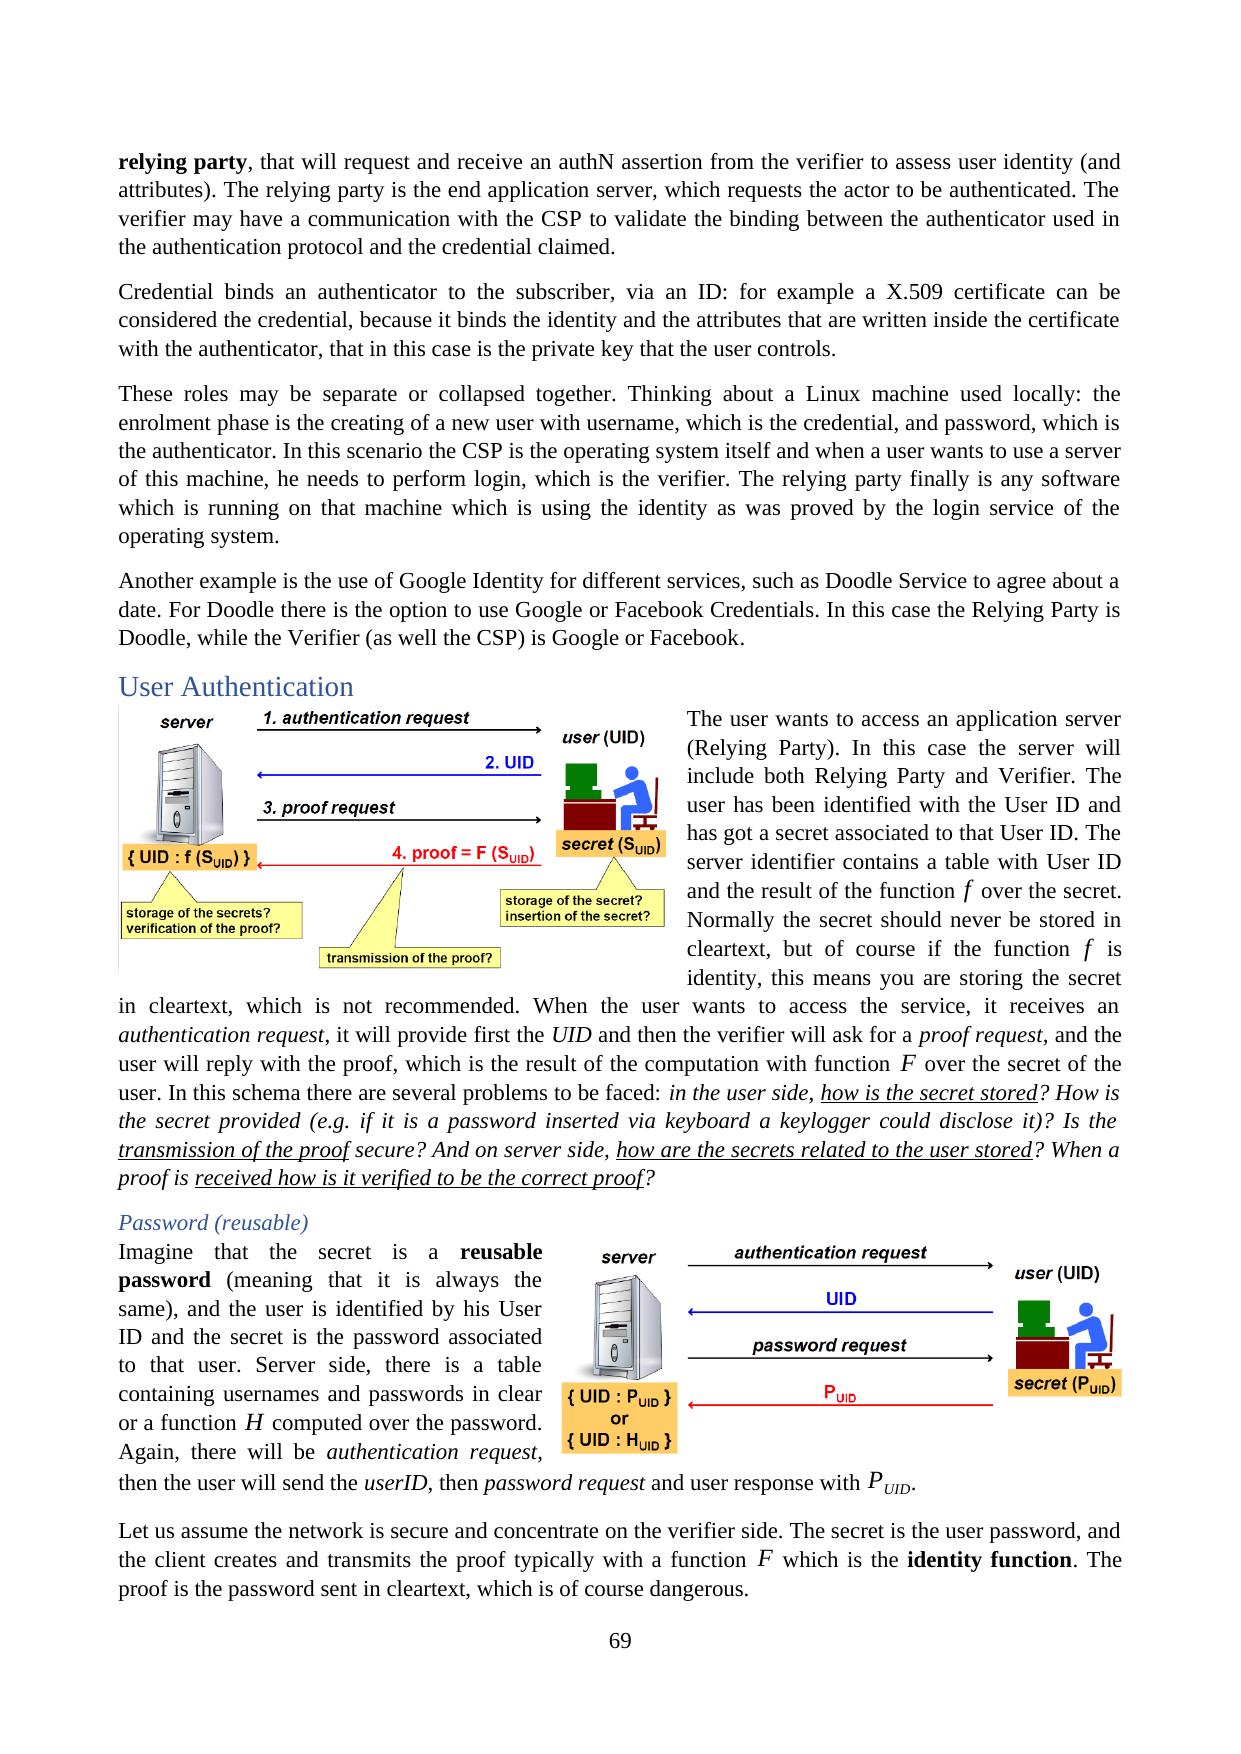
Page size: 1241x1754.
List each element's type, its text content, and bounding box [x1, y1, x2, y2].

text Credential binds an authenticator to the subscriber, via an ID: for example a X.509 certificate can be considered the credential, because it binds the identity and the attributes that are written inside the certificate with the authenticator, that in this case is the private key that the user controls. [118, 278, 1122, 361]
text These roles may be separate or collapsed together. Thinking about a Linux machine used locally: the enrolment phase is the creating of a new user with username, which is the credential, and password, which is the authenticator. In this scenario the CSP is the operating system itself and when a user wants to use a server of this machine, he needs to perform login, which is the verifier. The relying party finally is any software which is running on that machine which is using the identity as was proved by the login service of the operating system. [118, 380, 1122, 549]
text Another example is the use of Google Identity for different services, such as Doodle Service to agree about a date. For Doodle there is the option to use Google or Facebook Credentials. In this case the Relying Party is Doodle, while the Verifier (as well the CSP) is Google or Facebook. [118, 567, 1122, 651]
picture [118, 705, 668, 971]
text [118, 148, 1122, 259]
subtitle User Authentication [118, 669, 1122, 703]
picture [561, 1237, 1123, 1457]
text Let us assume the network is secure and concentrate on the verifier side. The secret is the user password, and the client creates and transmits the proof typically with a function which is the identity function. The proof is the password sent in cleartext, which is of course dangerous. [118, 1517, 1122, 1601]
subtitle Password (reusable) [118, 1209, 1122, 1236]
